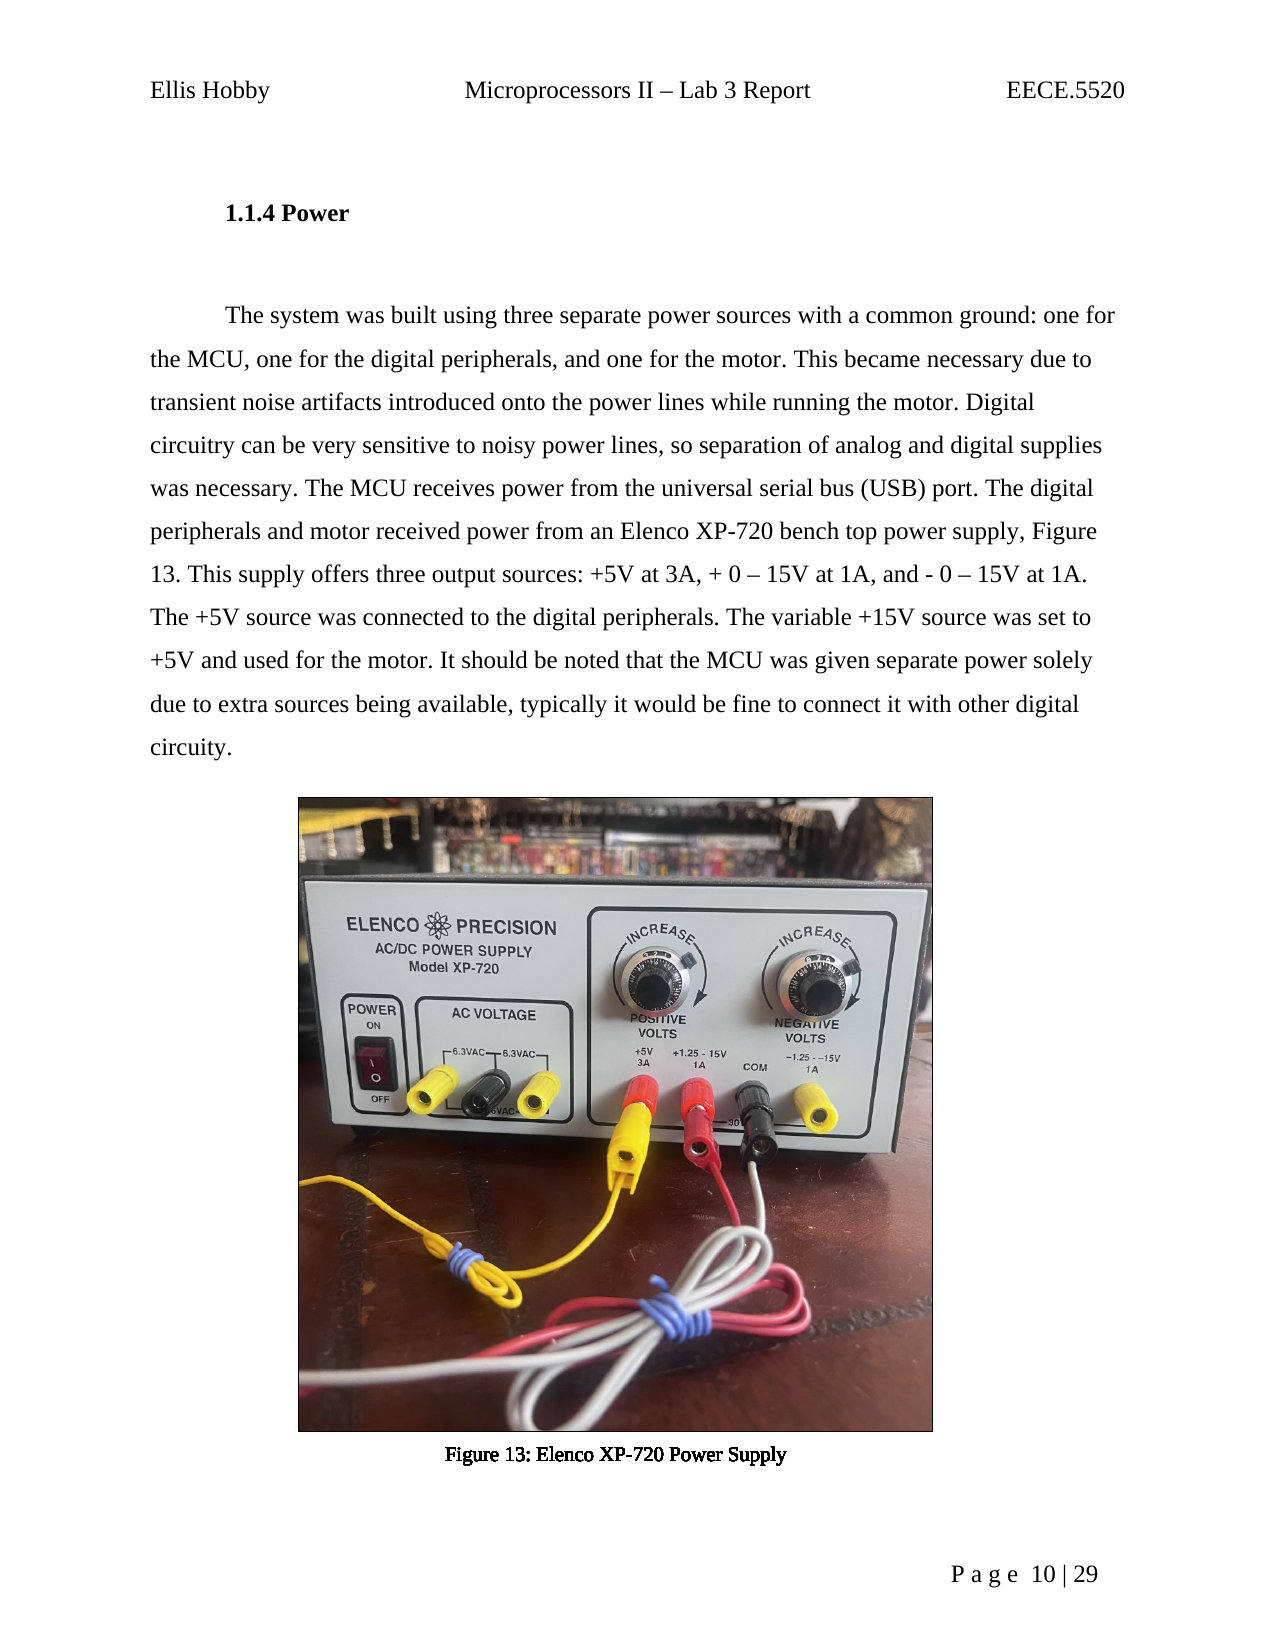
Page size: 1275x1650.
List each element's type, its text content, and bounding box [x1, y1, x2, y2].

picture [299, 798, 932, 1431]
text The system was built using three separate power sources with a common ground: one for the MCU, one for the digital peripherals, and one for the motor. This became necessary due to transient noise artifacts introduced onto the power lines while running the motor. Digital circuitry can be very sensitive to noisy power lines, so separation of analog and digital supplies was necessary. The MCU receives power from the universal serial bus (USB) port. The digital peripherals and motor received power from an Elenco XP-720 bench top power supply, Figure 13. This supply offers three output sources: +5V at 3A, + 0 – 15V at 1A, and - 0 – 15V at 1A. The +5V source was connected to the digital peripherals. The variable +15V source was set to +5V and used for the motor. It should be noted that the MCU was given separate power solely due to extra sources being available, typically it would be fine to connect it with other digital circuity. [150, 301, 1125, 761]
text 1.1.4 Power [150, 198, 1125, 226]
